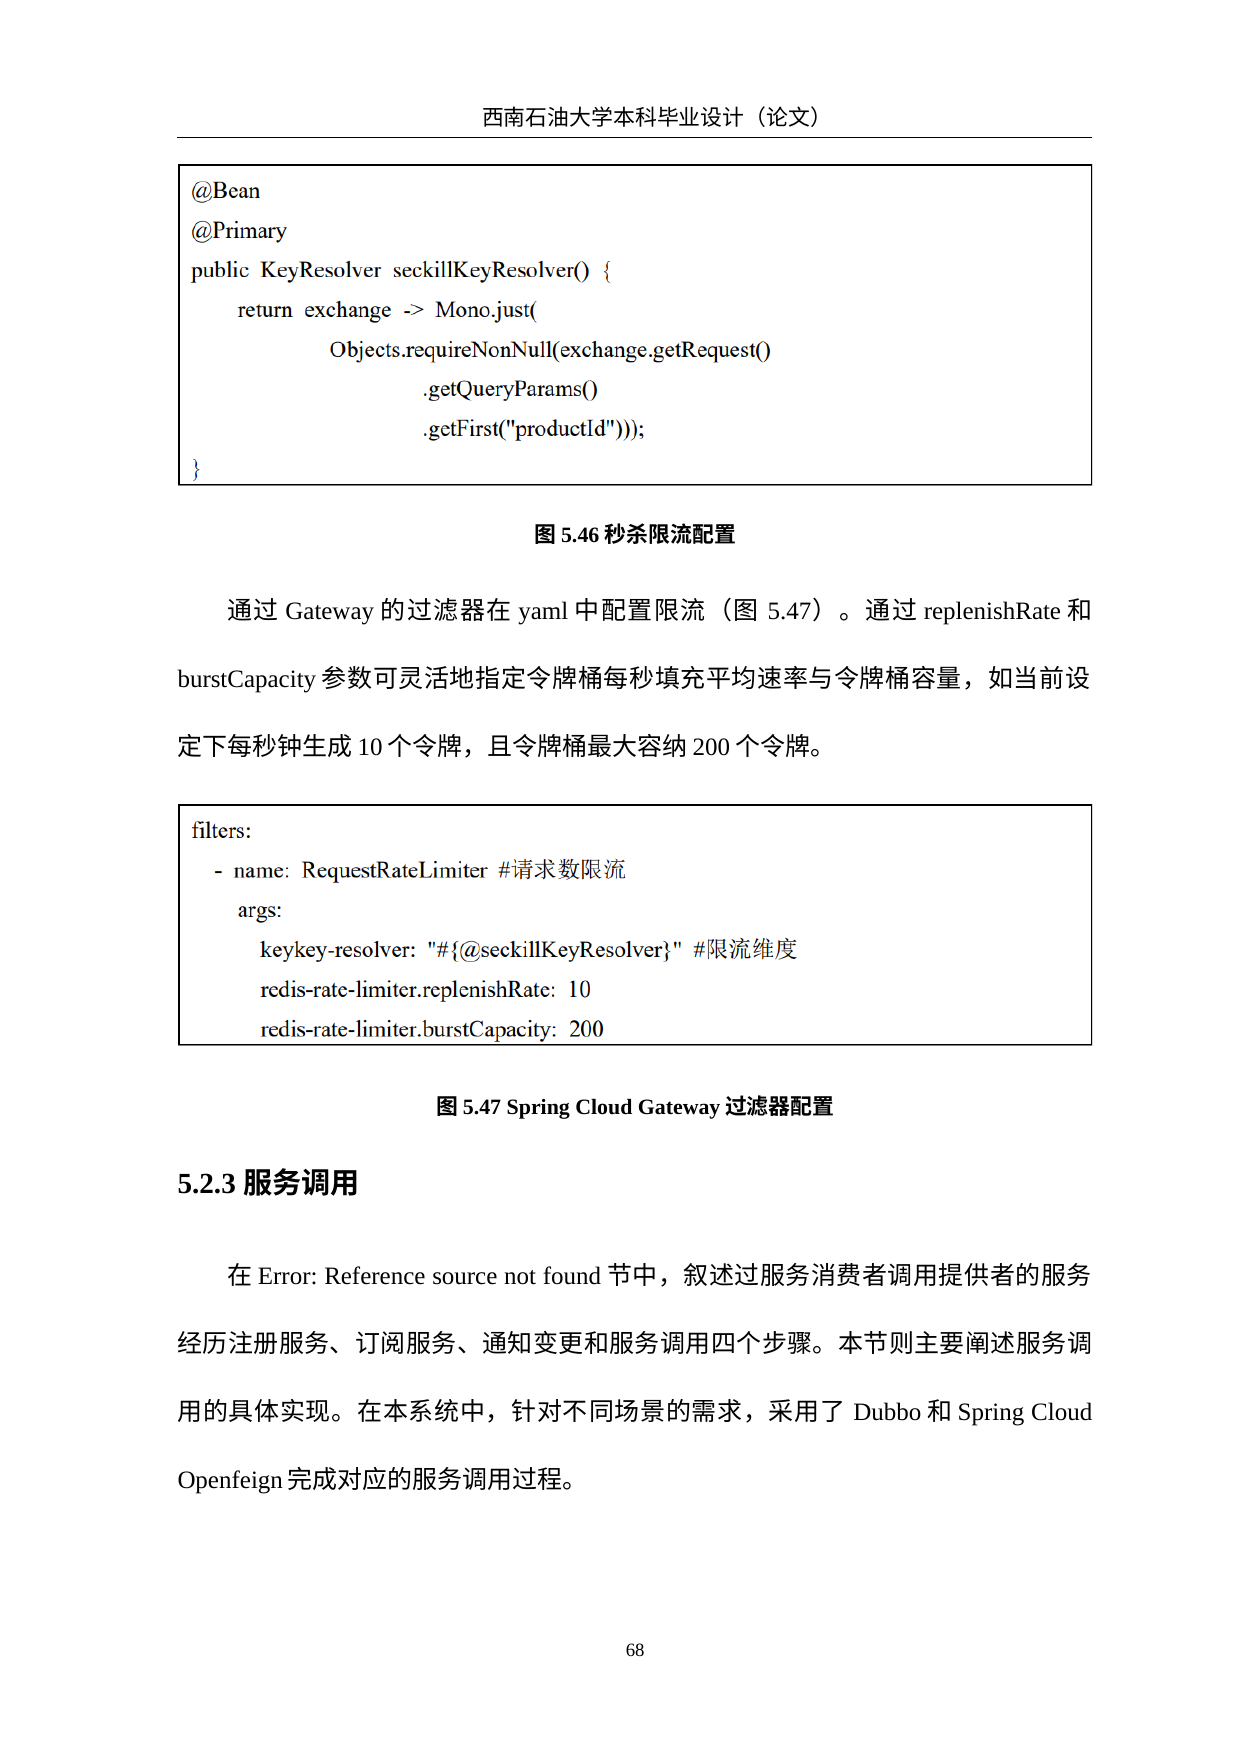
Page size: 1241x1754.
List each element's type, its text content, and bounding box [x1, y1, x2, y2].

picture [177, 163, 1093, 486]
picture [177, 803, 1093, 1046]
subtitle 服务调用 [177, 1147, 1092, 1215]
